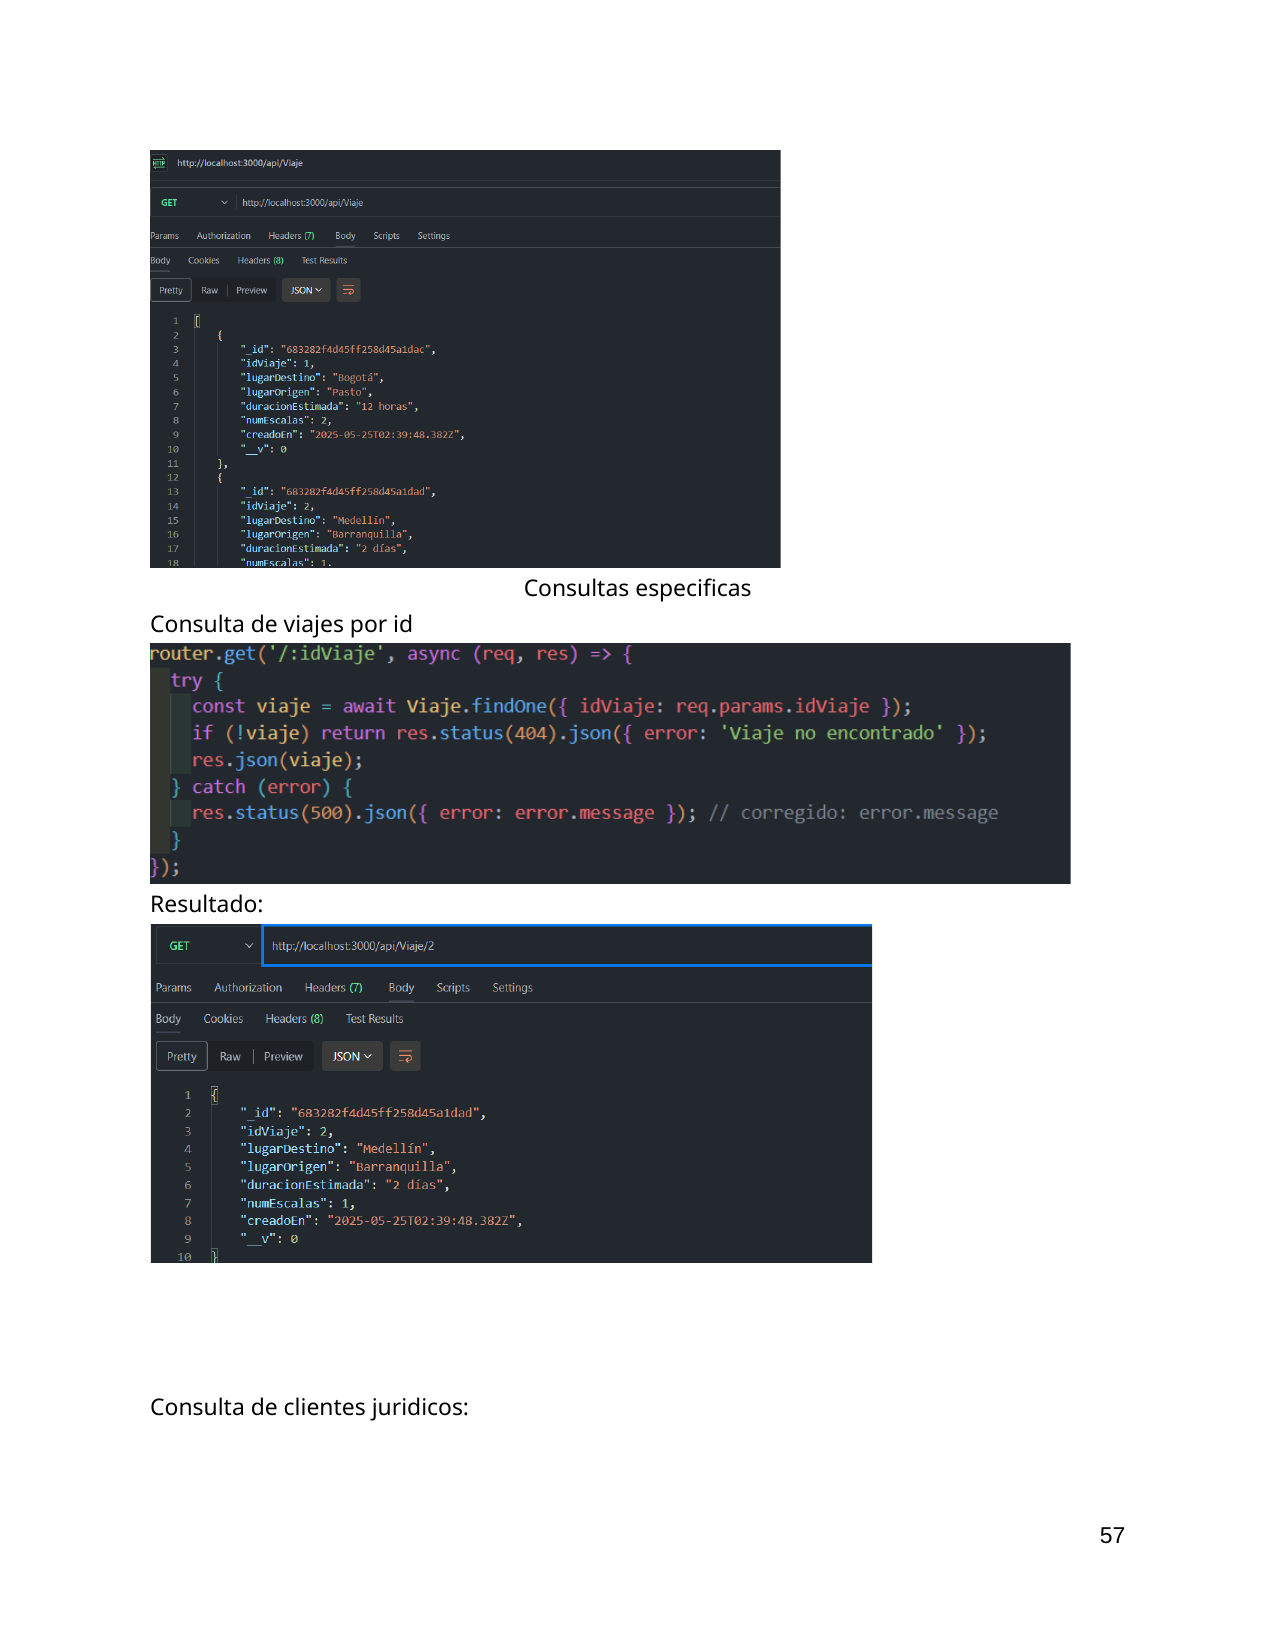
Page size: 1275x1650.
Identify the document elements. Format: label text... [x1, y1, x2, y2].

text Consulta de viajes por id [150, 608, 1125, 639]
picture [150, 150, 781, 568]
text Consultas especificas [150, 572, 1125, 603]
text Resultado: [150, 888, 1125, 919]
picture [150, 643, 1071, 884]
text Consulta de clientes juridicos: [150, 1391, 1125, 1422]
picture [150, 924, 871, 1262]
